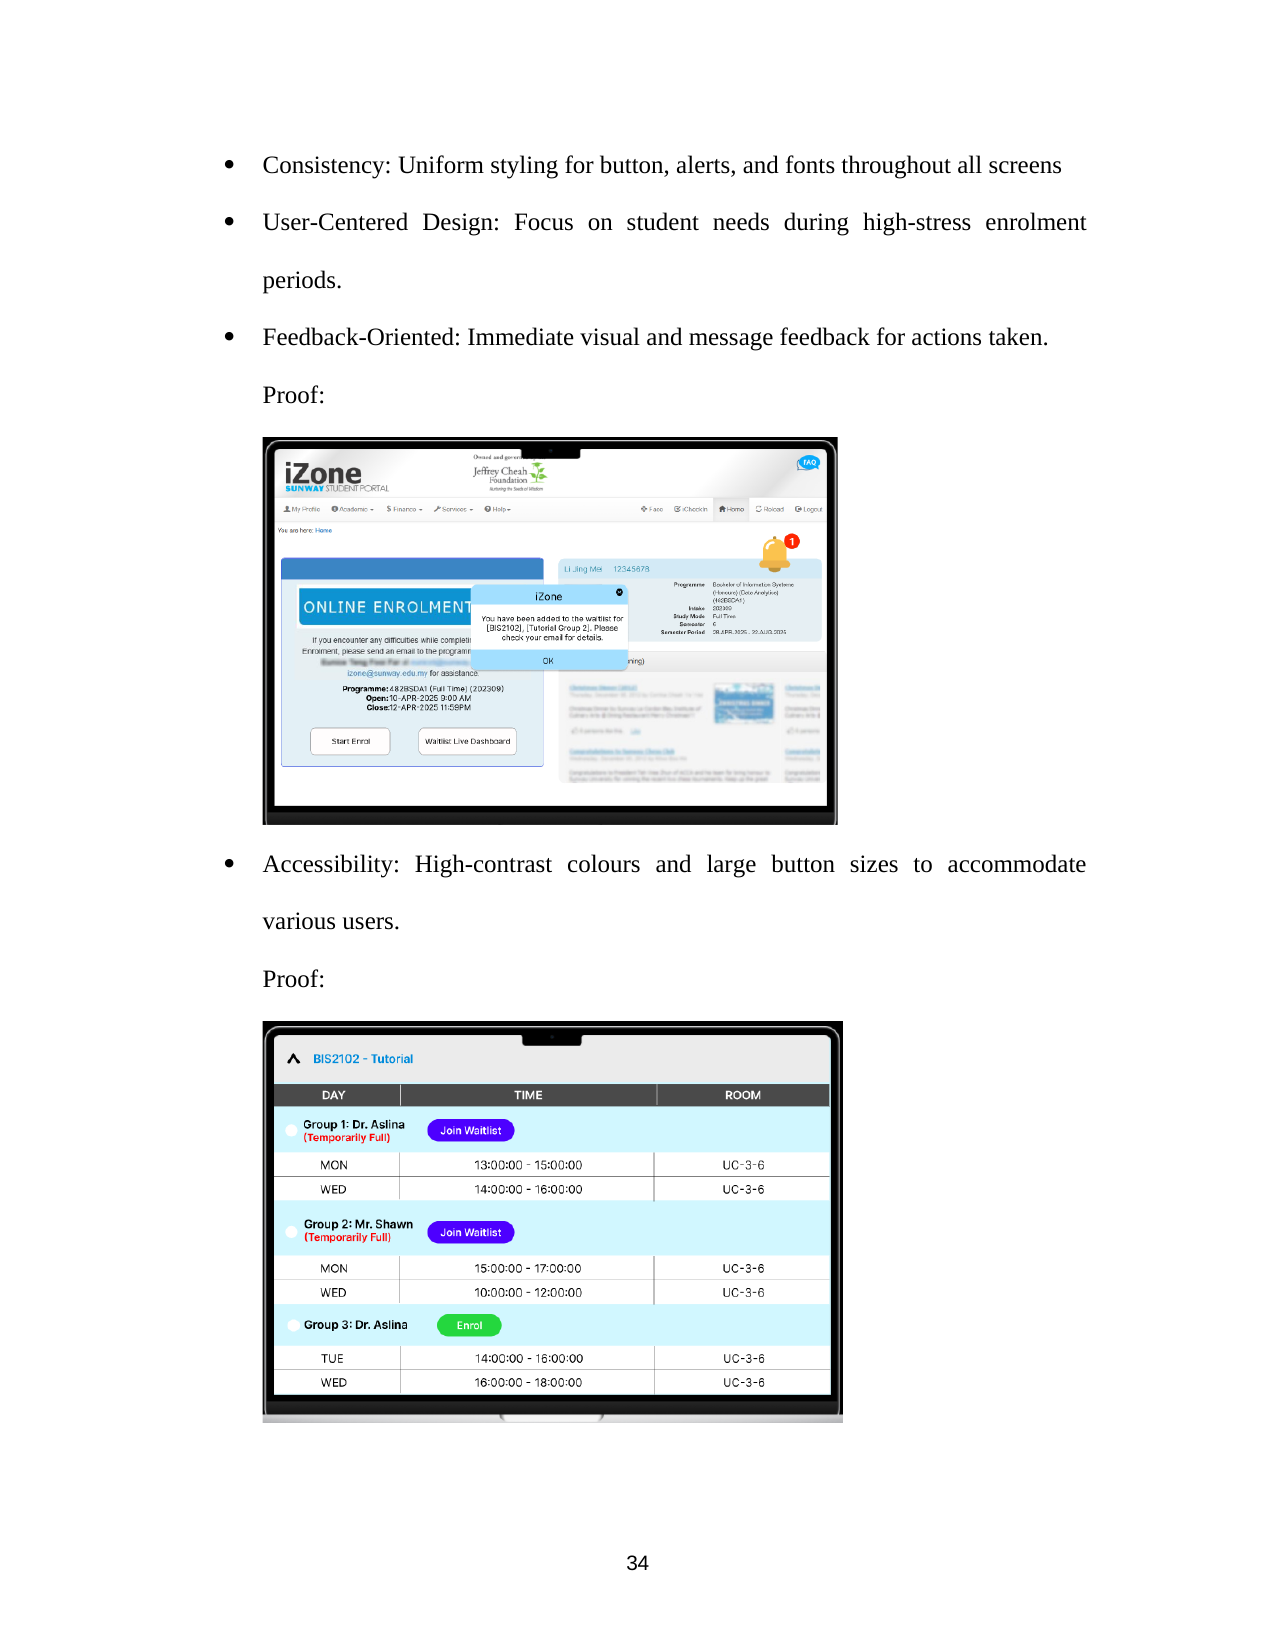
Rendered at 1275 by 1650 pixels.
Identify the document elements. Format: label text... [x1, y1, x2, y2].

picture [262, 1021, 843, 1423]
list Consistency: Uniform styling for button, alerts, and fonts throughout all screens [225, 150, 1087, 179]
list Feedback-Oriented: Immediate visual and message feedback for actions taken. [225, 322, 1087, 351]
list Proof: [262, 964, 1087, 993]
list Accessibility: High-contrast colours and large button sizes to accommodate various users. [225, 849, 1087, 935]
picture [262, 437, 838, 825]
list Proof: [262, 380, 1087, 409]
list User-Centered Design: Focus on student needs during high-stress enrolment periods. [225, 207, 1087, 294]
